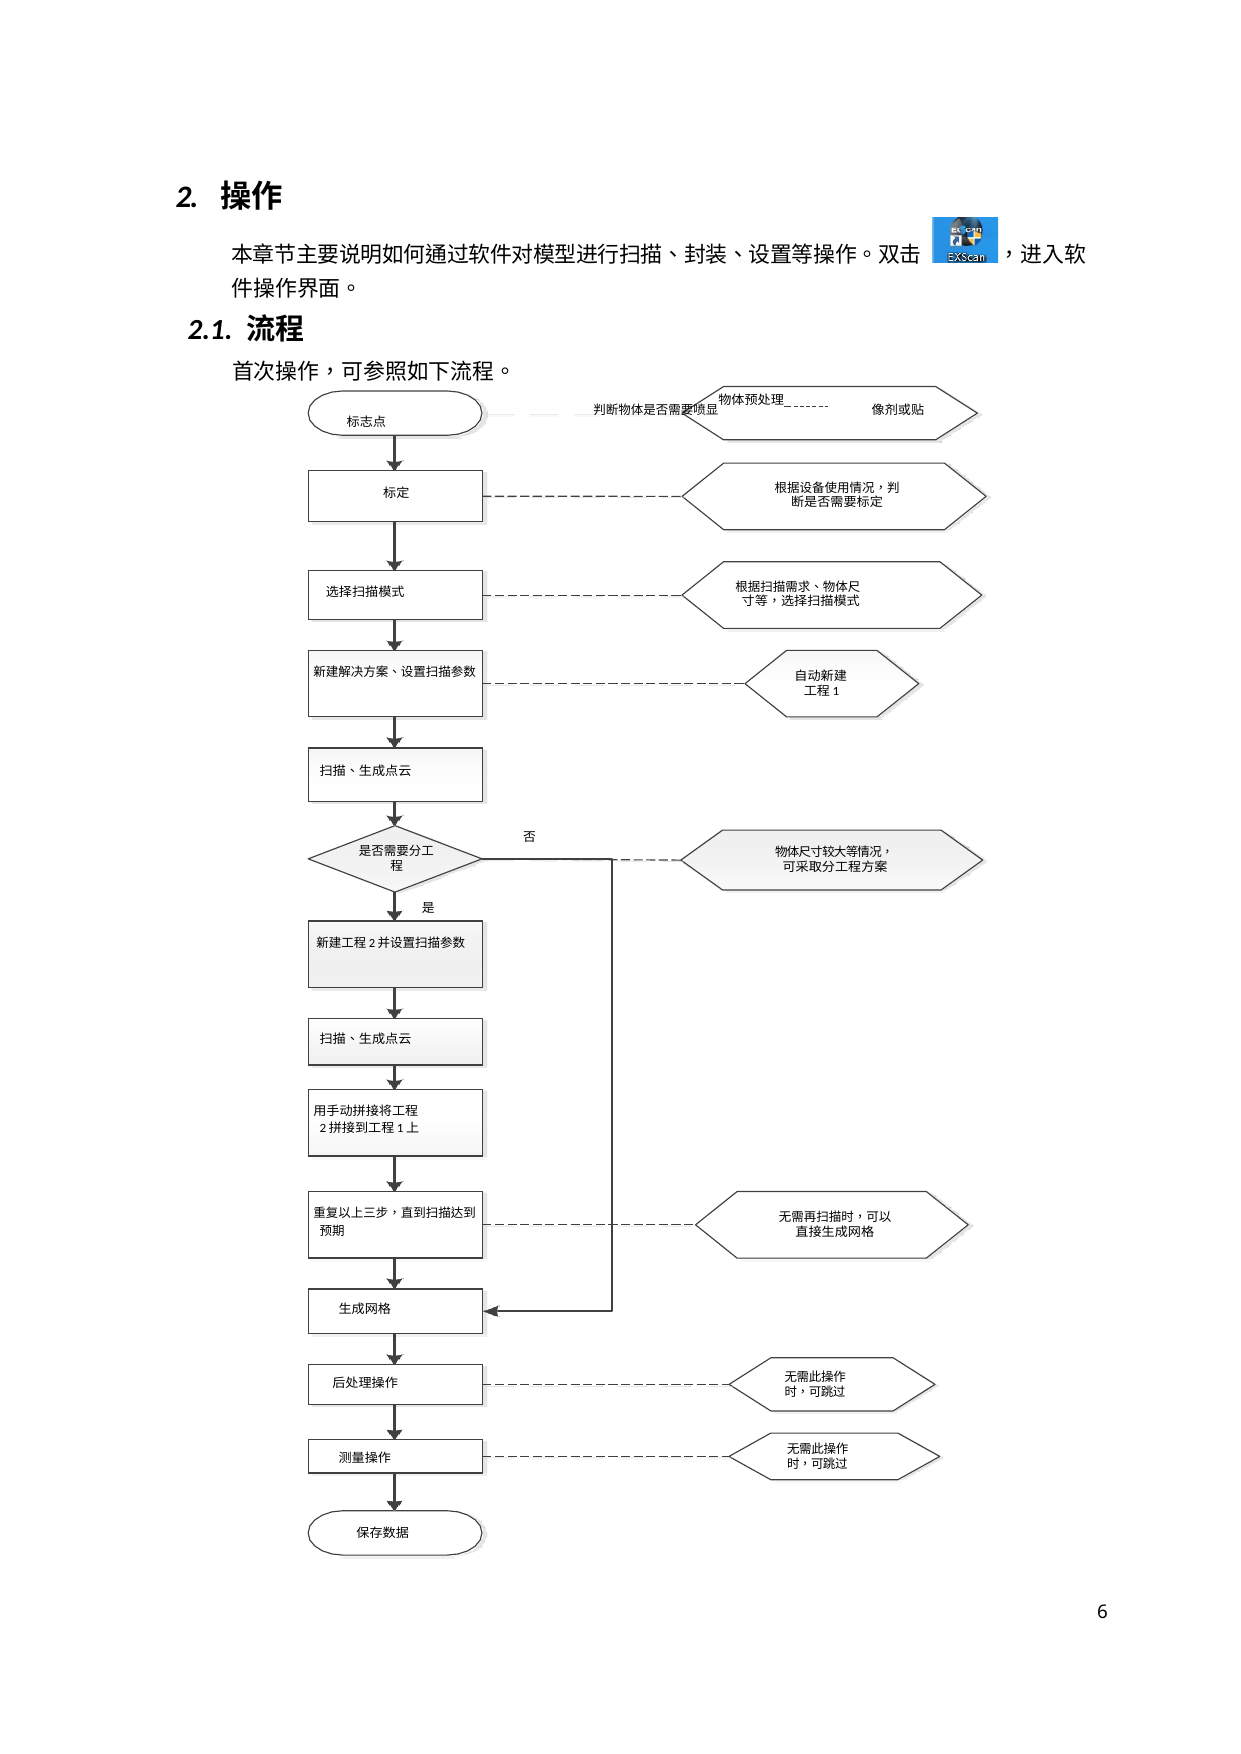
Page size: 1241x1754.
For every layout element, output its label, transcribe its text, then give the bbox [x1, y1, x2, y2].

picture [310, 392, 481, 434]
picture [309, 561, 986, 650]
picture [308, 830, 988, 920]
picture [695, 1191, 735, 1223]
picture [682, 386, 721, 406]
picture [313, 827, 478, 891]
picture [309, 1365, 482, 1404]
picture [309, 922, 488, 1018]
subtitle 流程 [187, 303, 1107, 349]
picture [309, 1290, 482, 1333]
picture [309, 651, 482, 716]
picture [309, 1290, 500, 1364]
picture [308, 1510, 334, 1526]
picture [483, 571, 488, 595]
picture [309, 1019, 482, 1064]
picture [308, 390, 336, 407]
text 本章节主要说明如何通过软件对模型进行扫描、封装、设置等操作。双击 ，进入软件操作界面。 [231, 218, 1090, 303]
picture [745, 650, 784, 682]
picture [483, 1366, 488, 1384]
picture [308, 1510, 488, 1559]
picture [309, 650, 924, 747]
picture [308, 749, 488, 858]
picture [308, 386, 983, 470]
picture [309, 1090, 482, 1155]
subtitle 操作 [175, 164, 1107, 218]
picture [682, 463, 721, 494]
picture [483, 1441, 488, 1456]
picture [310, 1512, 481, 1554]
picture [483, 1192, 488, 1224]
picture [729, 1433, 767, 1455]
picture [309, 463, 992, 570]
picture [309, 1192, 482, 1257]
picture [932, 217, 999, 263]
picture [309, 1357, 940, 1439]
picture [309, 1433, 944, 1511]
picture [729, 1357, 769, 1383]
picture [309, 571, 482, 619]
picture [309, 1191, 974, 1288]
picture [682, 561, 722, 593]
picture [309, 1020, 488, 1089]
picture [483, 472, 488, 495]
picture [309, 471, 482, 521]
picture [483, 651, 488, 683]
picture [309, 749, 482, 801]
text 首次操作，可参照如下流程。 [232, 349, 1107, 387]
picture [309, 1090, 488, 1191]
picture [309, 1440, 482, 1472]
picture [309, 922, 482, 987]
